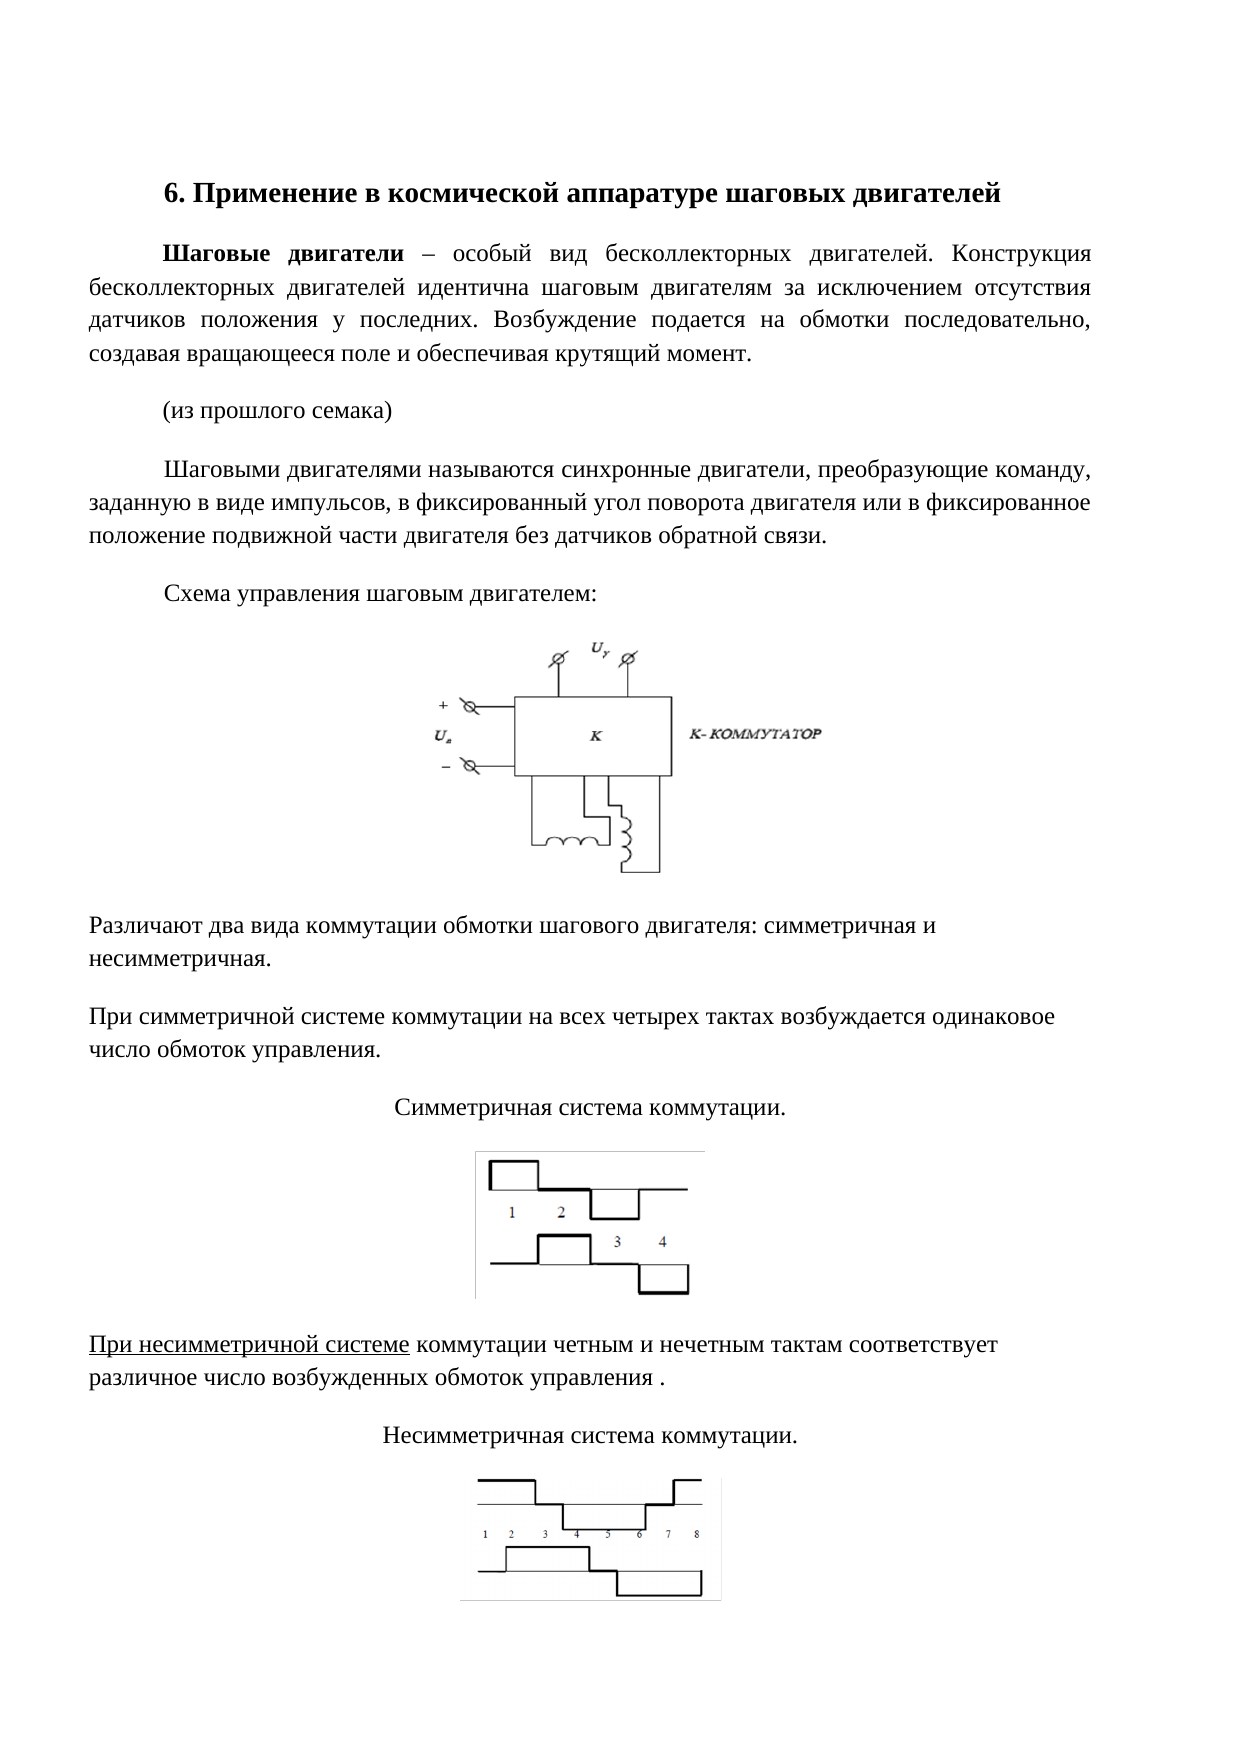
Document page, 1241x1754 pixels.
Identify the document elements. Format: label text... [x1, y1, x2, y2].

text Несимметричная система коммутации. [88, 1420, 1092, 1448]
picture [426, 635, 830, 881]
picture [459, 1477, 722, 1601]
text При несимметричной системе коммутации четным и нечетным тактам соответствует различное число возбужденных обмоток управления . [88, 1329, 1092, 1390]
text Шаговые двигатели – особый вид бесколлекторных двигателей. Конструкция бесколлекторных двигателей идентична шаговым двигателям за исключением отсутствия датчиков положения у последних. Возбуждение подается на обмотки последовательно, создавая вращающееся поле и обеспечивая крутящий момент. [88, 238, 1092, 366]
text Различают два вида коммутации обмотки шагового двигателя: симметричная и несимметричная. [88, 910, 1092, 972]
subtitle 6. Применение в космической аппаратуре шаговых двигателей [163, 175, 1092, 208]
text Симметричная система коммутации. [88, 1092, 1092, 1121]
text Шаговыми двигателями называются синхронные двигатели, преобразующие команду, заданную в виде импульсов, в фиксированный угол поворота двигателя или в фиксированное положение подвижной части двигателя без датчиков обратной связи. [88, 454, 1092, 548]
text При симметричной системе коммутации на всех четырех тактах возбуждается одинаковое число обмоток управления. [88, 1001, 1092, 1063]
picture [474, 1150, 706, 1300]
text Схема управления шаговым двигателем: [88, 578, 1092, 606]
text (из прошлого семака) [88, 396, 1092, 424]
